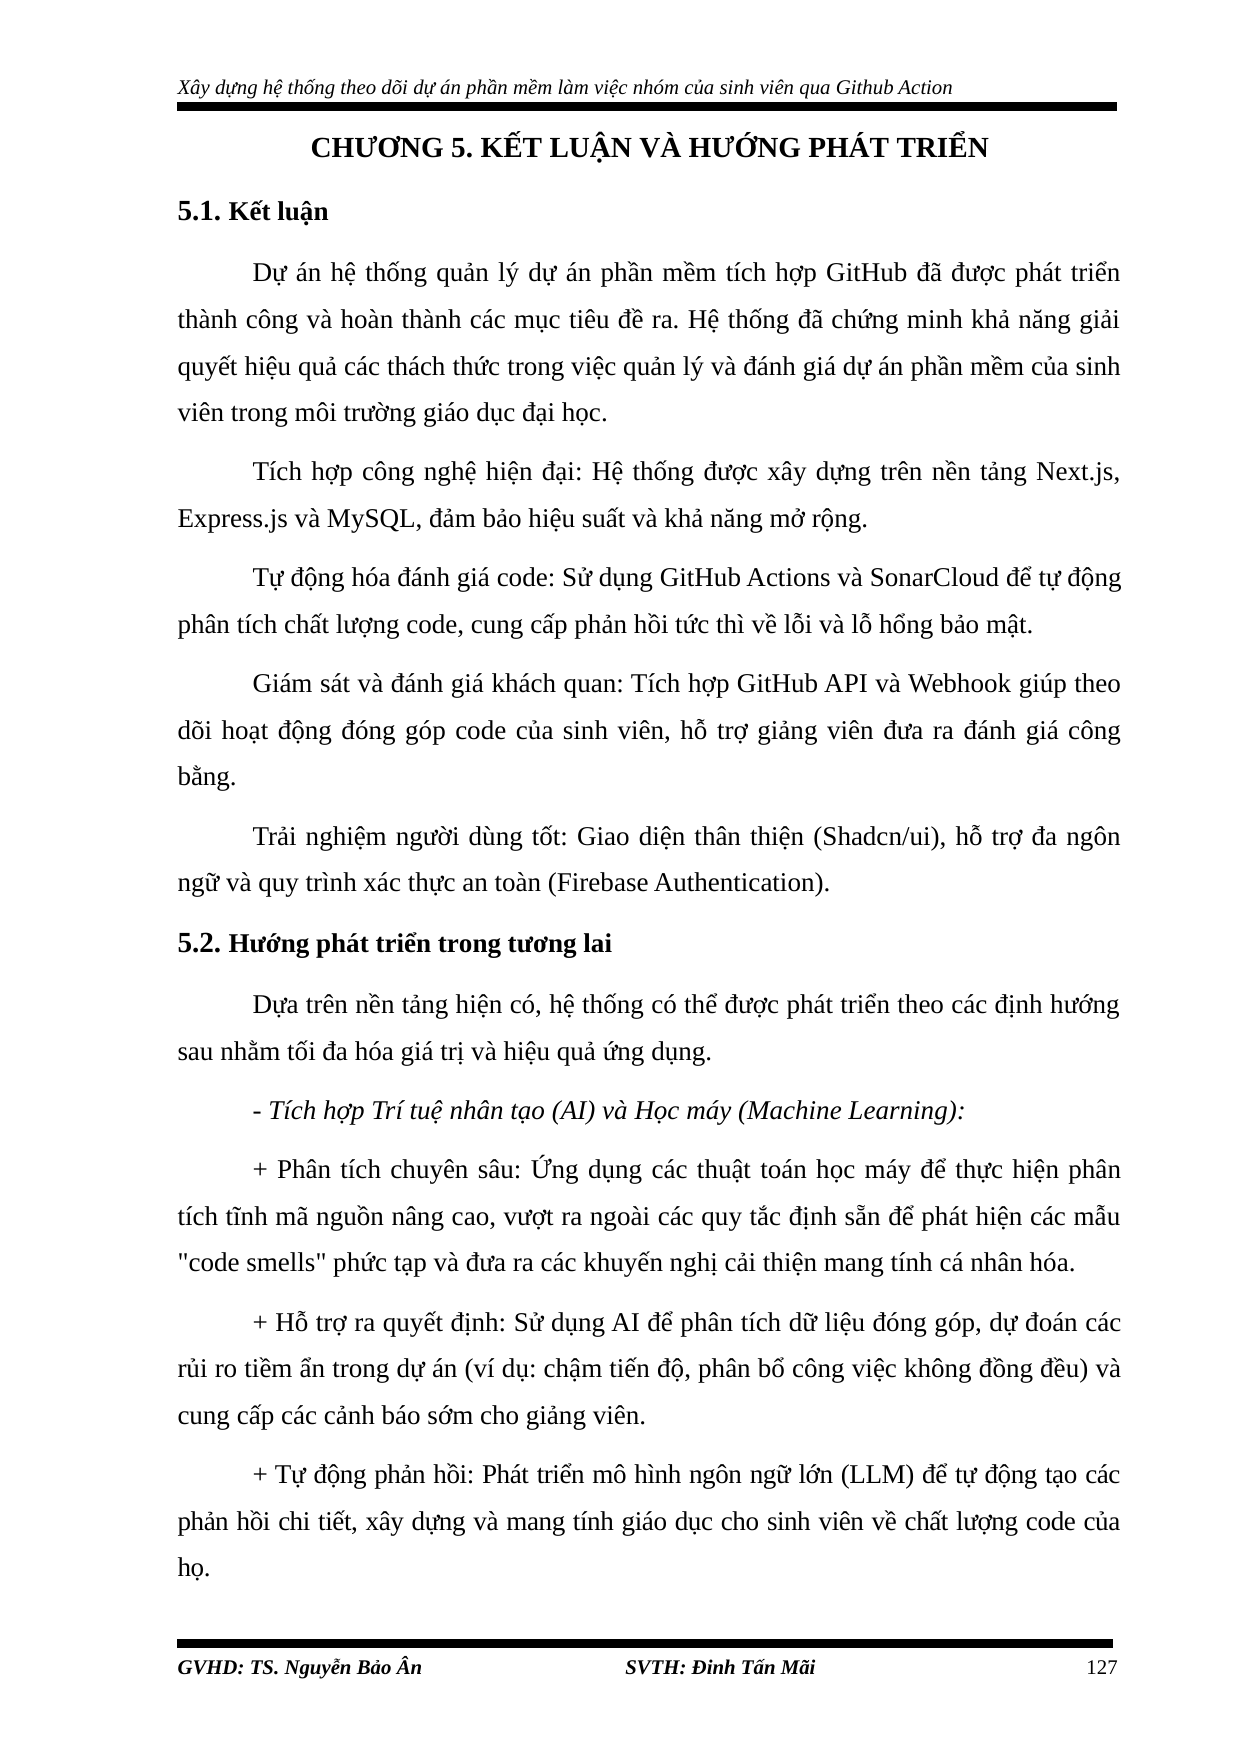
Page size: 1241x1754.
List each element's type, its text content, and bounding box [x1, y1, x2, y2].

text Dự án hệ thống quản lý dự án phần mềm tích hợp GitHub đã được phát triển thành công và hoàn thành các mục tiêu đề ra. Hệ thống đã chứng minh khả năng giải quyết hiệu quả các thách thức trong việc quản lý và đánh giá dự án phần mềm của sinh viên trong môi trường giáo dục đại học. [177, 256, 1122, 427]
text - Tích hợp Trí tuệ nhân tạo (AI) và Học máy (Machine Learning): [177, 1094, 1122, 1125]
text Trải nghiệm người dùng tốt: Giao diện thân thiện (Shadcn/ui), hỗ trợ đa ngôn ngữ và quy trình xác thực an toàn (Firebase Authentication). [177, 819, 1122, 897]
text + Tự động phản hồi: Phát triển mô hình ngôn ngữ lớn (LLM) để tự động tạo các phản hồi chi tiết, xây dựng và mang tính giáo dục cho sinh viên về chất lượng code của họ. [177, 1458, 1122, 1583]
text Dựa trên nền tảng hiện có, hệ thống có thể được phát triển theo các định hướng sau nhằm tối đa hóa giá trị và hiệu quả ứng dụng. [177, 988, 1122, 1066]
subtitle Hướng phát triển trong tương lai [177, 925, 1122, 959]
text Tích hợp công nghệ hiện đại: Hệ thống được xây dựng trên nền tảng Next.js, Express.js và MySQL, đảm bảo hiệu suất và khả năng mở rộng. [177, 455, 1122, 533]
text + Phân tích chuyên sâu: Ứng dụng các thuật toán học máy để thực hiện phân tích tĩnh mã nguồn nâng cao, vượt ra ngoài các quy tắc định sẵn để phát hiện các mẫu "code smells" phức tạp và đưa ra các khuyến nghị cải thiện mang tính cá nhân hóa. [177, 1153, 1122, 1278]
text Tự động hóa đánh giá code: Sử dụng GitHub Actions và SonarCloud để tự động phân tích chất lượng code, cung cấp phản hồi tức thì về lỗi và lỗ hổng bảo mật. [177, 561, 1122, 639]
text Giám sát và đánh giá khách quan: Tích hợp GitHub API và Webhook giúp theo dõi hoạt động đóng góp code của sinh viên, hỗ trợ giảng viên đưa ra đánh giá công bằng. [177, 667, 1122, 792]
subtitle KẾT LUẬN VÀ HƯỚNG PHÁT TRIỂN [177, 131, 1122, 164]
subtitle Kết luận [177, 193, 1122, 227]
text + Hỗ trợ ra quyết định: Sử dụng AI để phân tích dữ liệu đóng góp, dự đoán các rủi ro tiềm ẩn trong dự án (ví dụ: chậm tiến độ, phân bổ công việc không đồng đều) và cung cấp các cảnh báo sớm cho giảng viên. [177, 1306, 1122, 1430]
